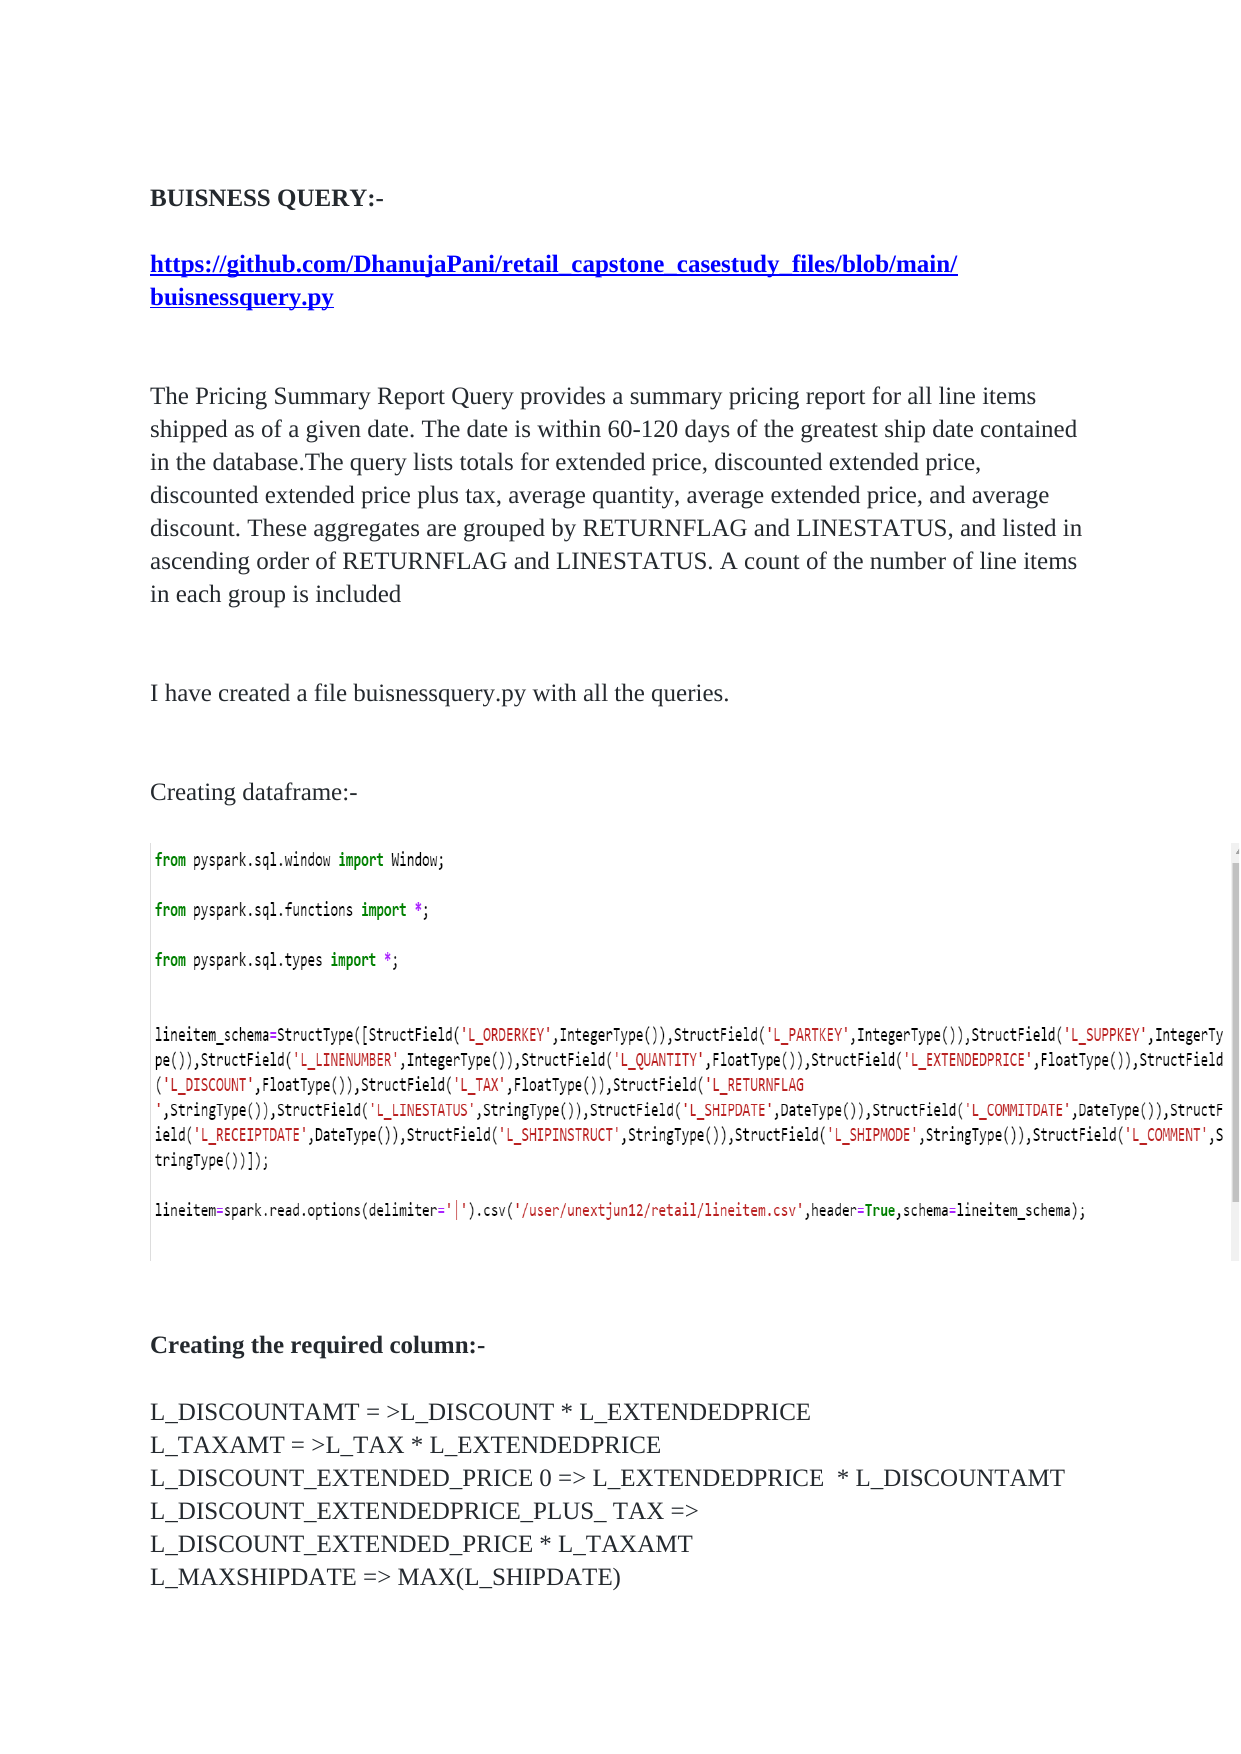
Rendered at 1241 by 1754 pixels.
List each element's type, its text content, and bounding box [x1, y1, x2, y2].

text L_MAXSHIPDATE => MAX(L_SHIPDATE) [150, 1562, 1090, 1591]
text L_DISCOUNT_EXTENDED_PRICE 0 => L_EXTENDEDPRICE * L_DISCOUNTAMT [150, 1463, 1090, 1491]
picture [150, 843, 1240, 1261]
text BUISNESS QUERY:- [150, 183, 1090, 212]
text L_DISCOUNTAMT = >L_DISCOUNT * L_EXTENDEDPRICE [150, 1397, 1090, 1425]
text L_TAXAMT = >L_TAX * L_EXTENDEDPRICE [150, 1430, 1090, 1458]
text Creating dataframe:- [150, 777, 1090, 806]
text I have created a file buisnessquery.py with all the queries. [150, 678, 1090, 707]
text Creating the required column:- [150, 1331, 1090, 1359]
text https://github.com/DhanujaPani/retail_capstone_casestudy_files/blob/main/buisnessquery.py [150, 249, 1090, 311]
text The Pricing Summary Report Query provides a summary pricing report for all line items shipped as of a given date. The date is within 60-120 days of the greatest ship date contained in the database.The query lists totals for extended price, discounted extended price, discounted extended price plus tax, average quantity, average extended price, and average discount. These aggregates are grouped by RETURNFLAG and LINESTATUS, and listed in ascending order of RETURNFLAG and LINESTATUS. A count of the number of line items in each group is included [150, 381, 1090, 608]
text L_DISCOUNT_EXTENDEDPRICE_PLUS_ TAX => L_DISCOUNT_EXTENDED_PRICE * L_TAXAMT [150, 1496, 1090, 1557]
